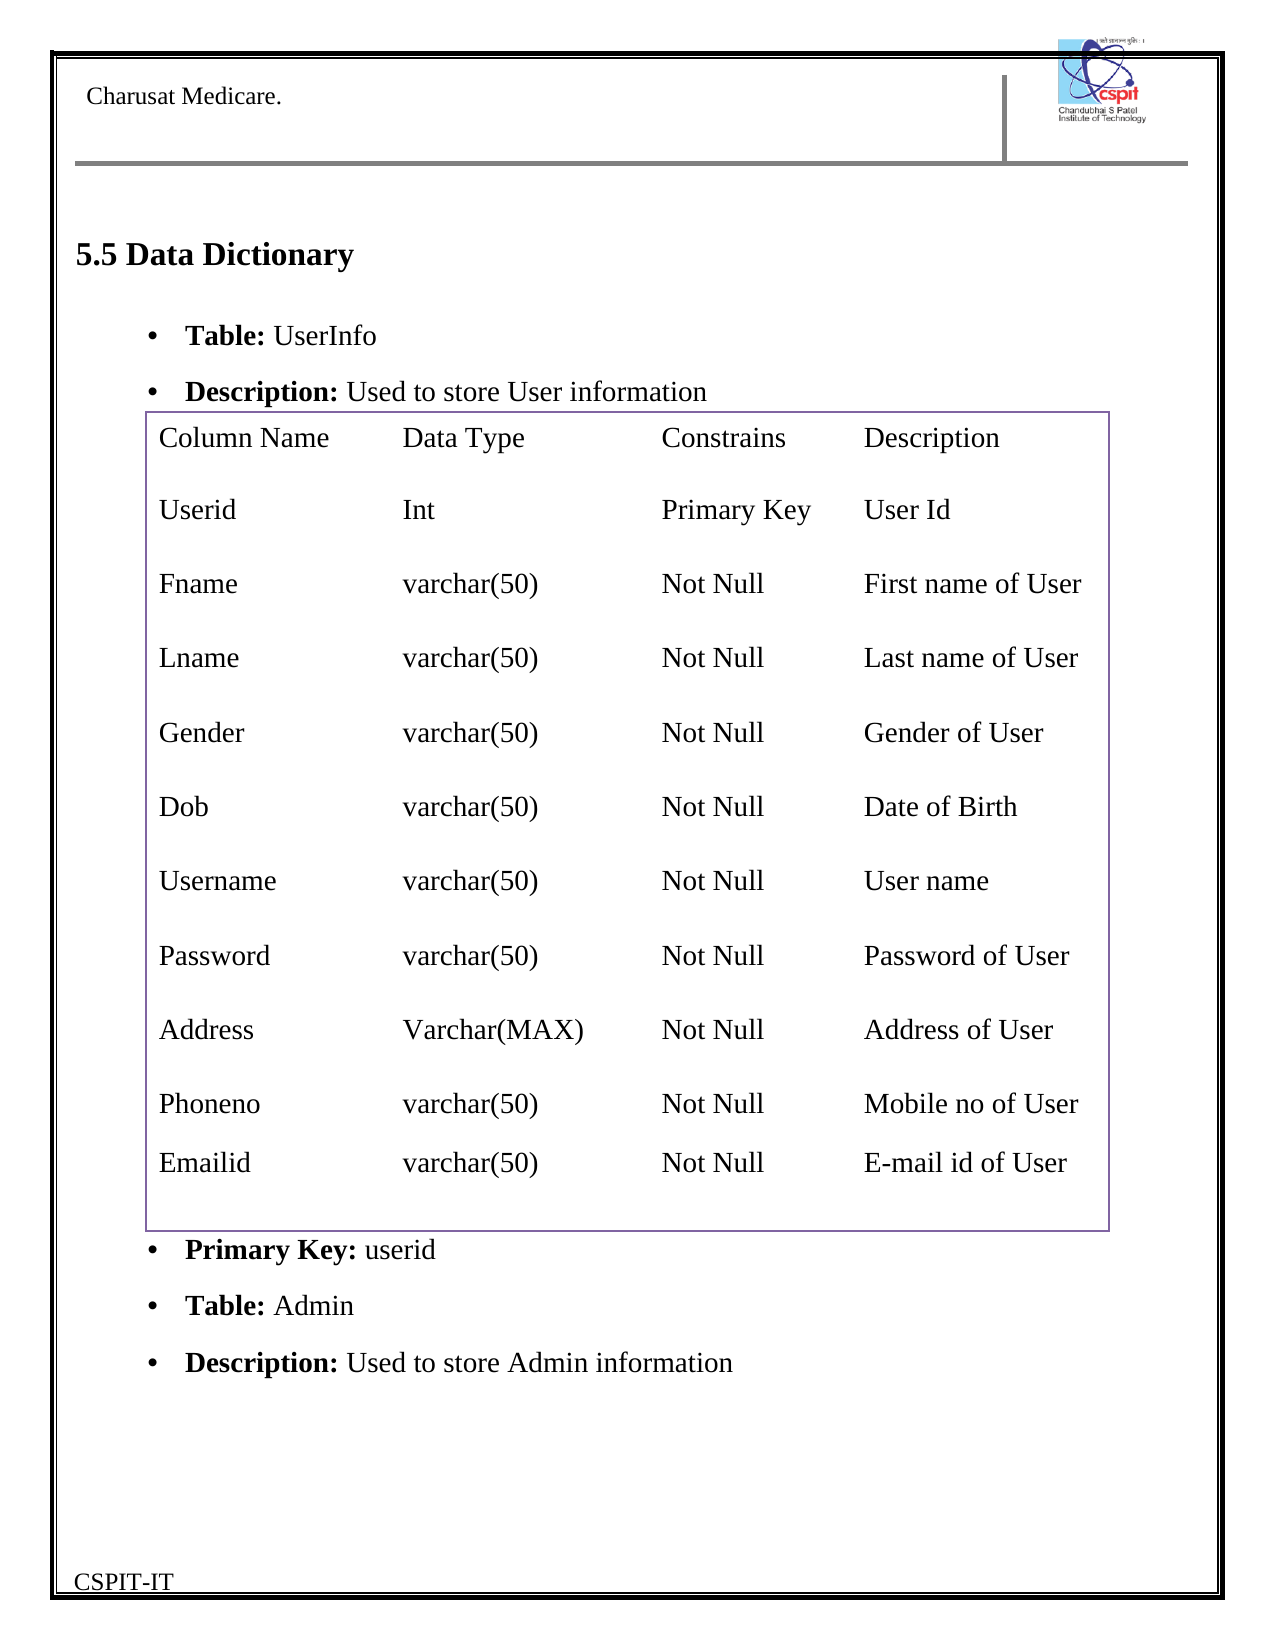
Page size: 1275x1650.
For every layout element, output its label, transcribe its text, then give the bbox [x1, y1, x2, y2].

table_cell User name [863, 841, 1108, 915]
table_cell Not Null [660, 692, 863, 766]
table_cell Int [401, 470, 660, 544]
table_cell Varchar(MAX) [401, 989, 660, 1063]
table_cell Gender of User [863, 692, 1108, 766]
table_cell Not Null [660, 915, 863, 989]
table_cell Emailid [147, 1138, 401, 1230]
table_cell Lname [147, 618, 401, 692]
table_cell varchar(50) [401, 618, 660, 692]
table_cell Userid [147, 470, 401, 544]
table_cell varchar(50) [401, 544, 660, 618]
table_cell Address of User [863, 989, 1108, 1063]
table_cell E-mail id of User [863, 1138, 1108, 1230]
table_cell varchar(50) [401, 1138, 660, 1230]
table_header Constrains [660, 413, 863, 469]
table_header Data Type [401, 413, 660, 469]
table_cell Not Null [660, 989, 863, 1063]
table_header Description [863, 413, 1108, 469]
table_cell Address [147, 989, 401, 1063]
table_cell Username [147, 841, 401, 915]
table_cell First name of User [863, 544, 1108, 618]
picture [1029, 59, 1174, 133]
table_cell varchar(50) [401, 1064, 660, 1138]
table_cell User Id [863, 470, 1108, 544]
list Table: Admin [147, 1288, 1210, 1322]
list Table: UserInfo [147, 318, 1210, 352]
table_cell Not Null [660, 841, 863, 915]
table_cell varchar(50) [401, 692, 660, 766]
table_cell Fname [147, 544, 401, 618]
table_cell Not Null [660, 1064, 863, 1138]
table_cell Last name of User [863, 618, 1108, 692]
table_cell Date of Birth [863, 766, 1108, 841]
table_header Column Name [147, 413, 401, 469]
table_cell Dob [147, 766, 401, 841]
table_cell Not Null [660, 1138, 863, 1230]
table_cell Gender [147, 692, 401, 766]
table_cell Primary Key [660, 470, 863, 544]
table_cell Phoneno [147, 1064, 401, 1138]
list Primary Key: userid [147, 1232, 1210, 1265]
table_cell Password [147, 915, 401, 989]
list Description: Used to store Admin information [147, 1345, 1210, 1378]
table_cell Mobile no of User [863, 1064, 1108, 1138]
table_cell varchar(50) [401, 841, 660, 915]
table_cell Not Null [660, 618, 863, 692]
table_cell varchar(50) [401, 915, 660, 989]
table_cell varchar(50) [401, 766, 660, 841]
list Description: Used to store User information [147, 374, 1210, 408]
table_cell Password of User [863, 915, 1108, 989]
subtitle 5.5 Data Dictionary [73, 234, 1210, 272]
picture [1029, 28, 1174, 51]
table_cell Not Null [660, 766, 863, 841]
table_cell Not Null [660, 544, 863, 618]
